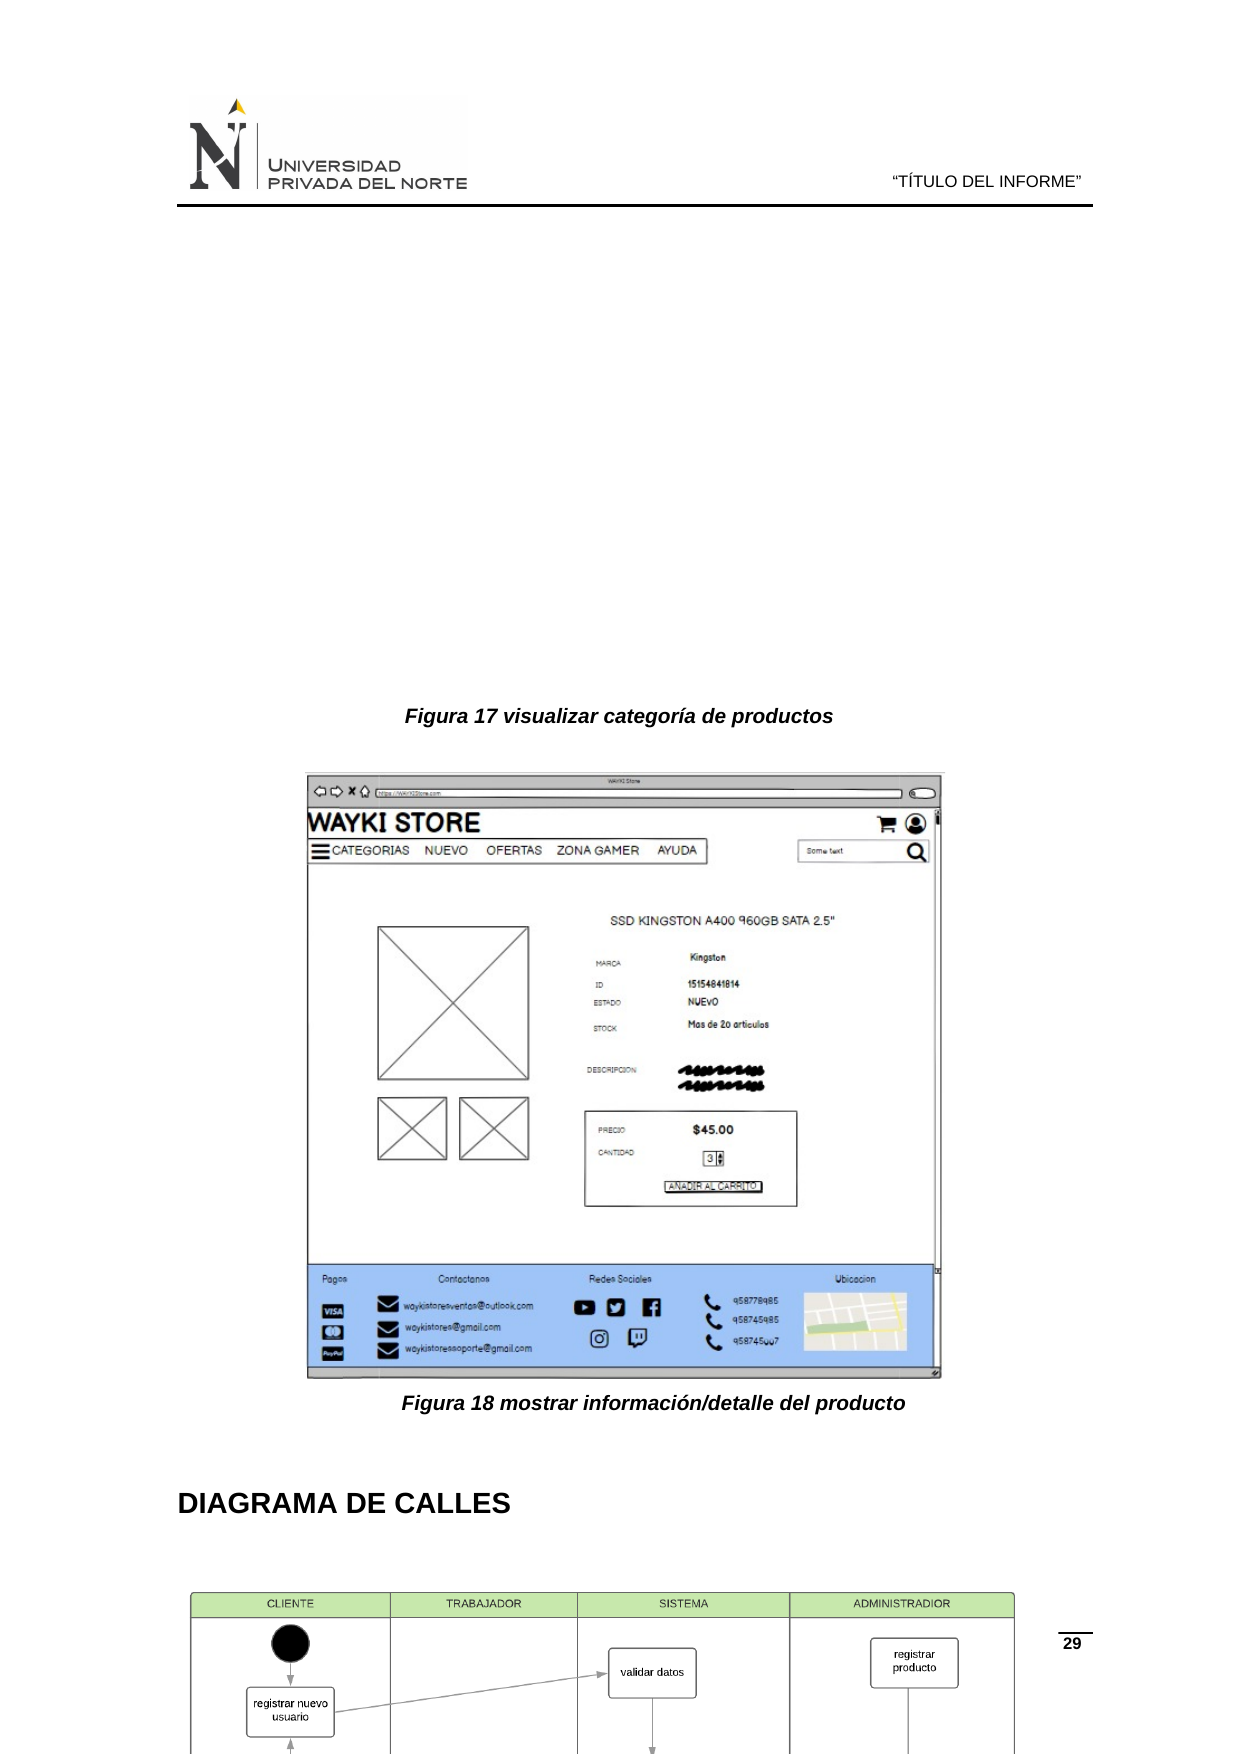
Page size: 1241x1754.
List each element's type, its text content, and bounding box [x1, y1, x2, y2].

picture [143, 1553, 1059, 1754]
text DIAGRAMA DE CALLES [177, 1486, 1092, 1519]
picture [305, 772, 946, 1380]
picture [188, 95, 469, 191]
